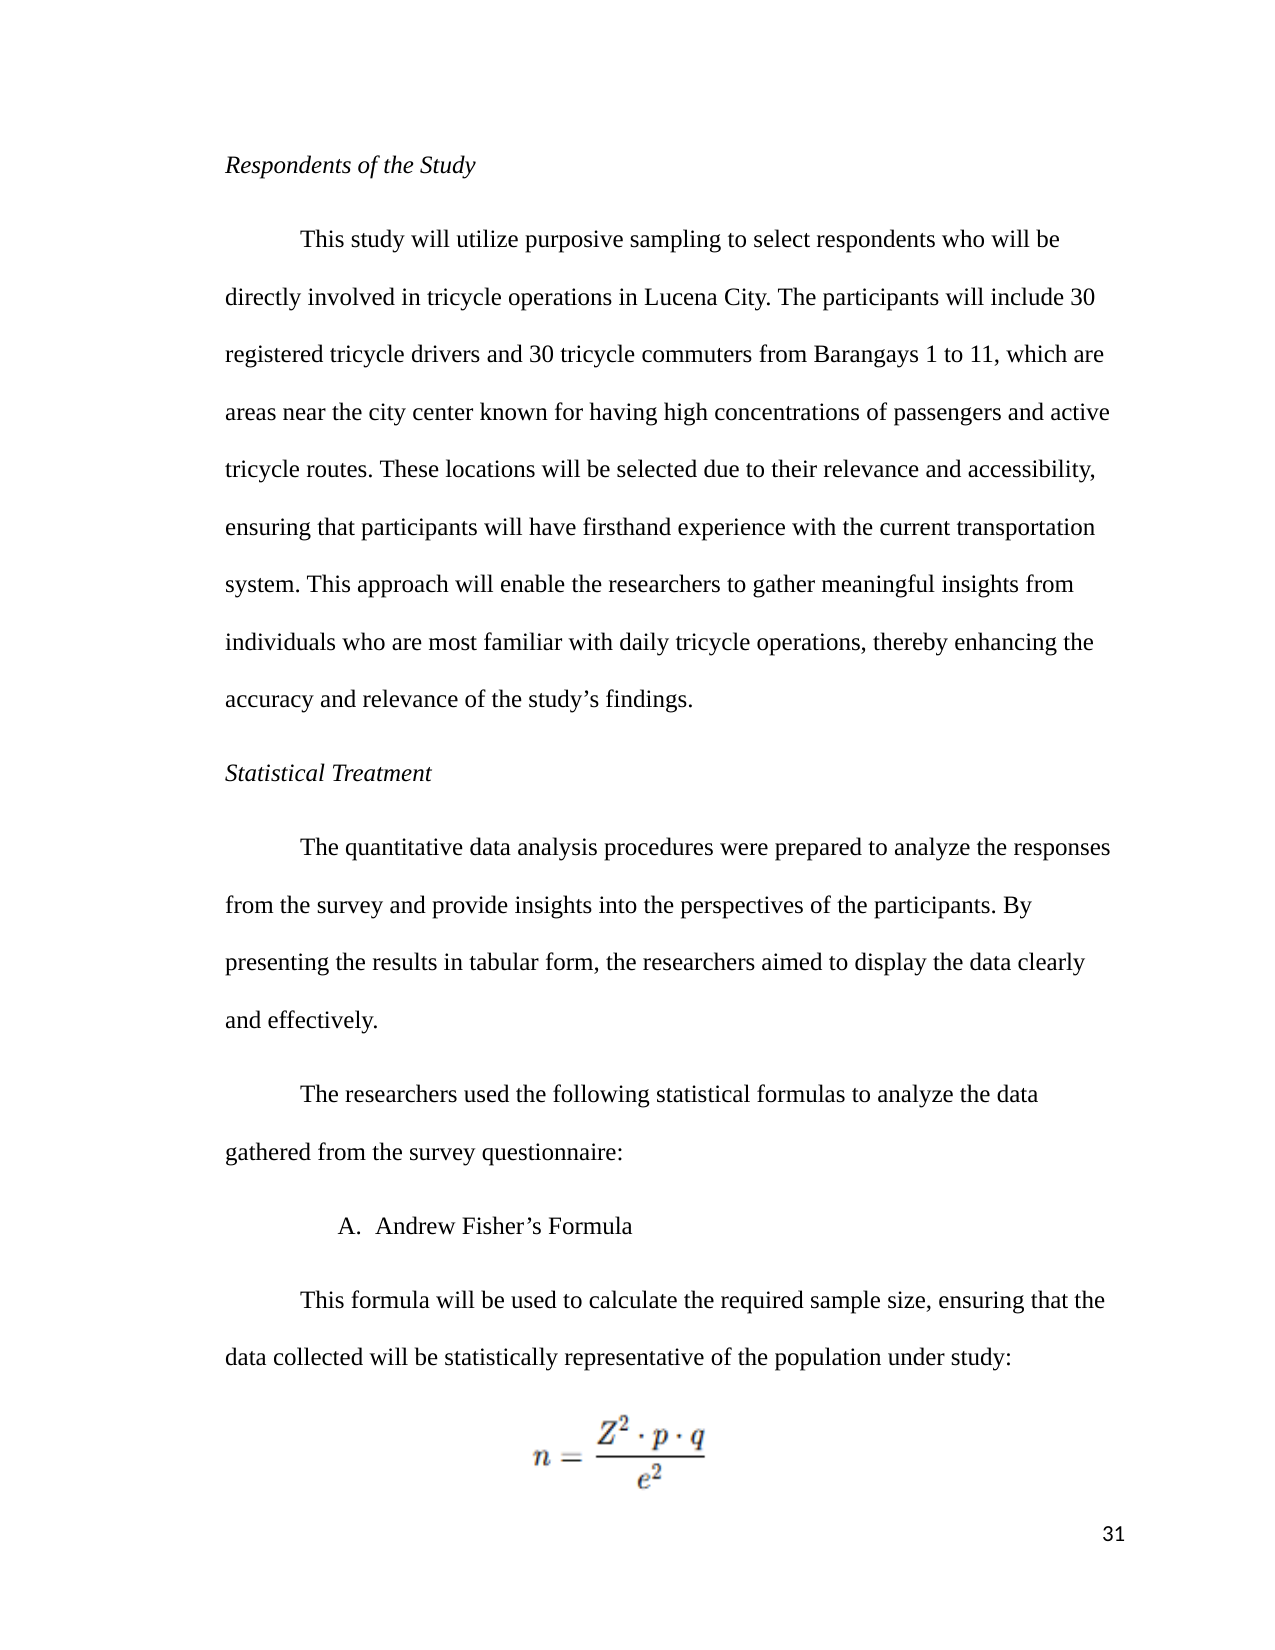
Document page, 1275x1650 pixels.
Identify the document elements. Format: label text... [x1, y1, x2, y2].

text This study will utilize purposive sampling to select respondents who will be directly involved in tricycle operations in Lucena City. The participants will include 30 registered tricycle drivers and 30 tricycle commuters from Barangays 1 to 11, which are areas near the city center known for having high concentrations of passengers and active tricycle routes. These locations will be selected due to their relevance and accessibility, ensuring that participants will have firsthand experience with the current transportation system. This approach will enable the researchers to gather meaningful insights from individuals who are most familiar with daily tricycle operations, thereby enhancing the accuracy and relevance of the study’s findings. [225, 224, 1125, 713]
text Statistical Treatment [225, 758, 1125, 787]
picture [507, 1402, 770, 1518]
text The quantitative data analysis procedures were prepared to analyze the responses from the survey and provide insights into the perspectives of the participants. By presenting the results in tabular form, the researchers aimed to display the data clearly and effectively. [225, 832, 1125, 1034]
text This formula will be used to calculate the required sample size, ensuring that the data collected will be statistically representative of the population under study: [225, 1285, 1125, 1371]
list Andrew Fisher’s Formula [337, 1211, 1125, 1239]
text Respondents of the Study [225, 150, 1125, 179]
text The researchers used the following statistical formulas to analyze the data gathered from the survey questionnaire: [225, 1079, 1125, 1165]
